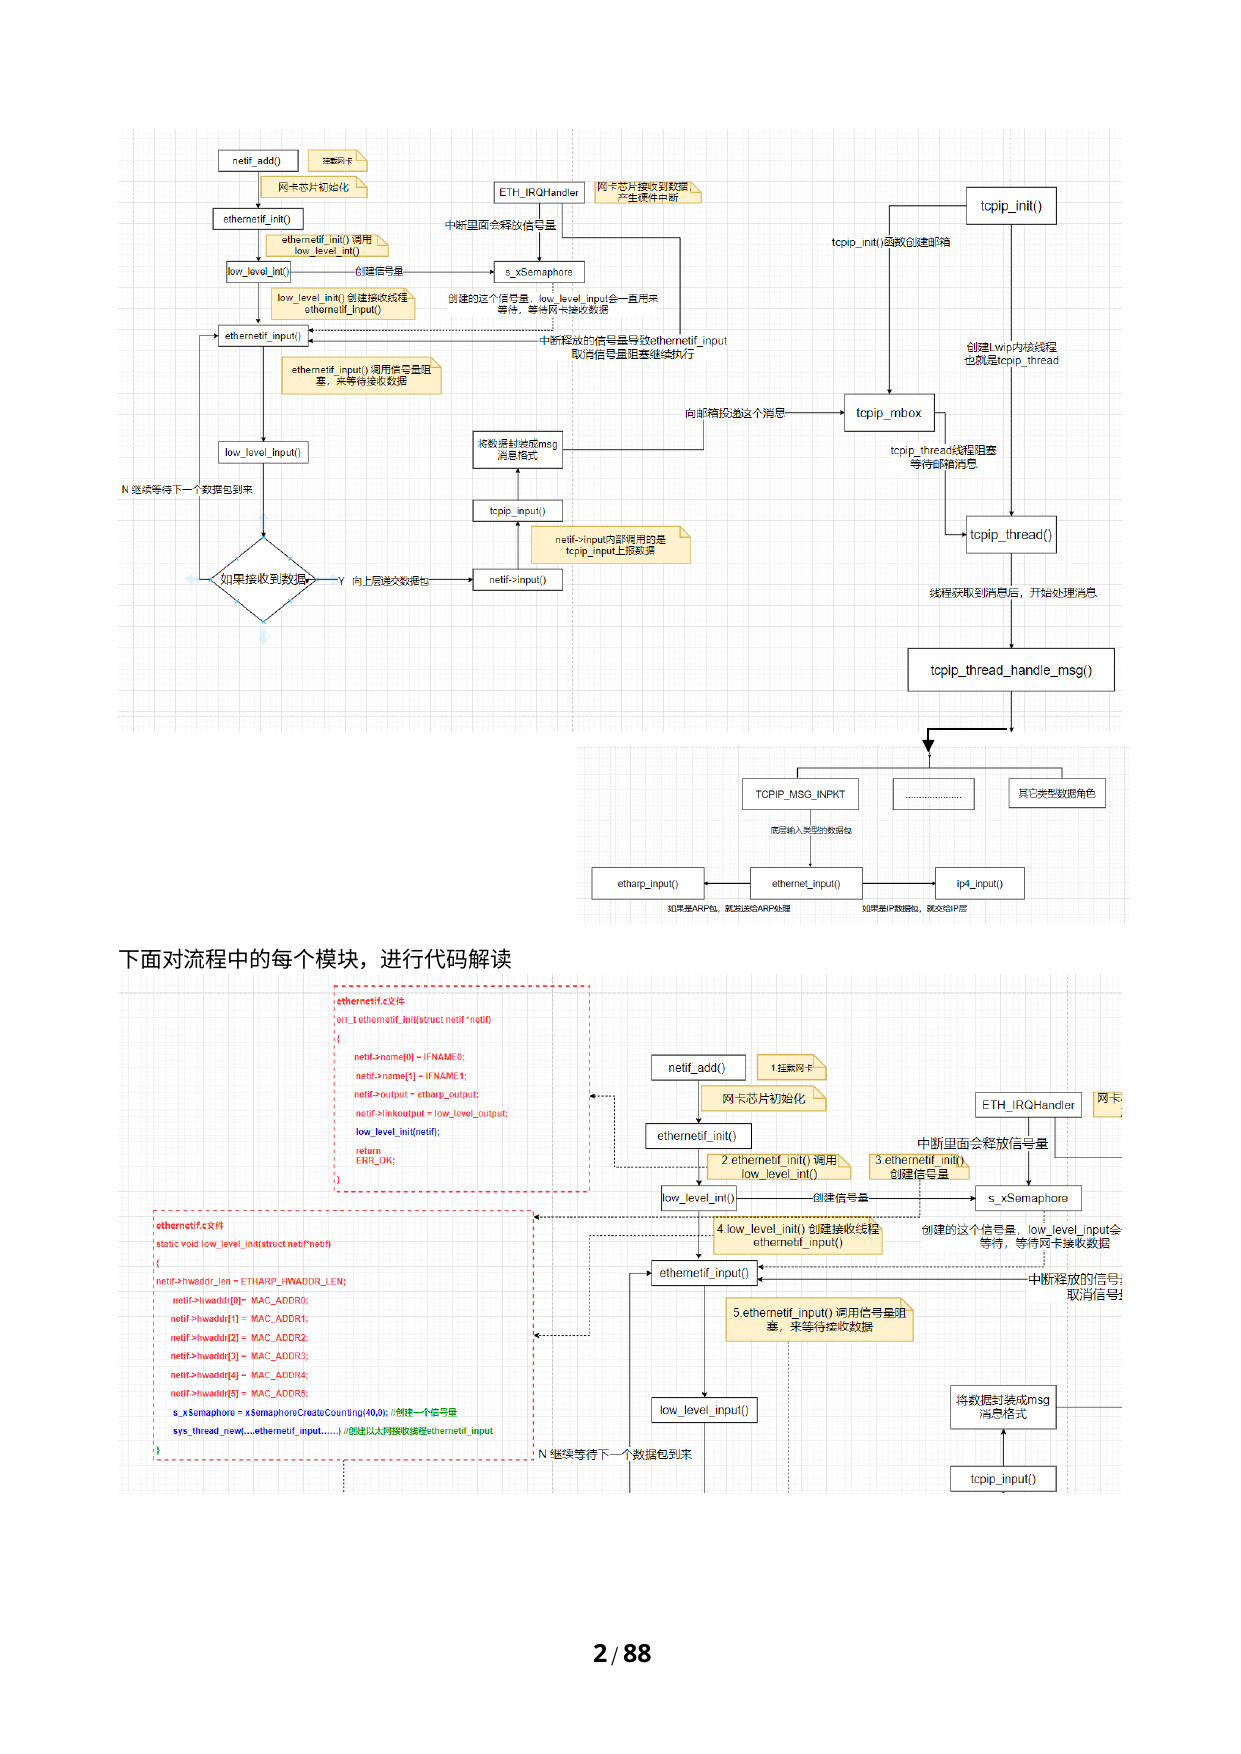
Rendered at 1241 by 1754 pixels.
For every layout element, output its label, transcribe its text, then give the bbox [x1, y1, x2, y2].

text 下面对流程中的每个模块，进行代码解读 [118, 942, 1122, 974]
picture [577, 746, 1130, 924]
picture [118, 129, 1123, 732]
picture [118, 974, 1123, 1493]
